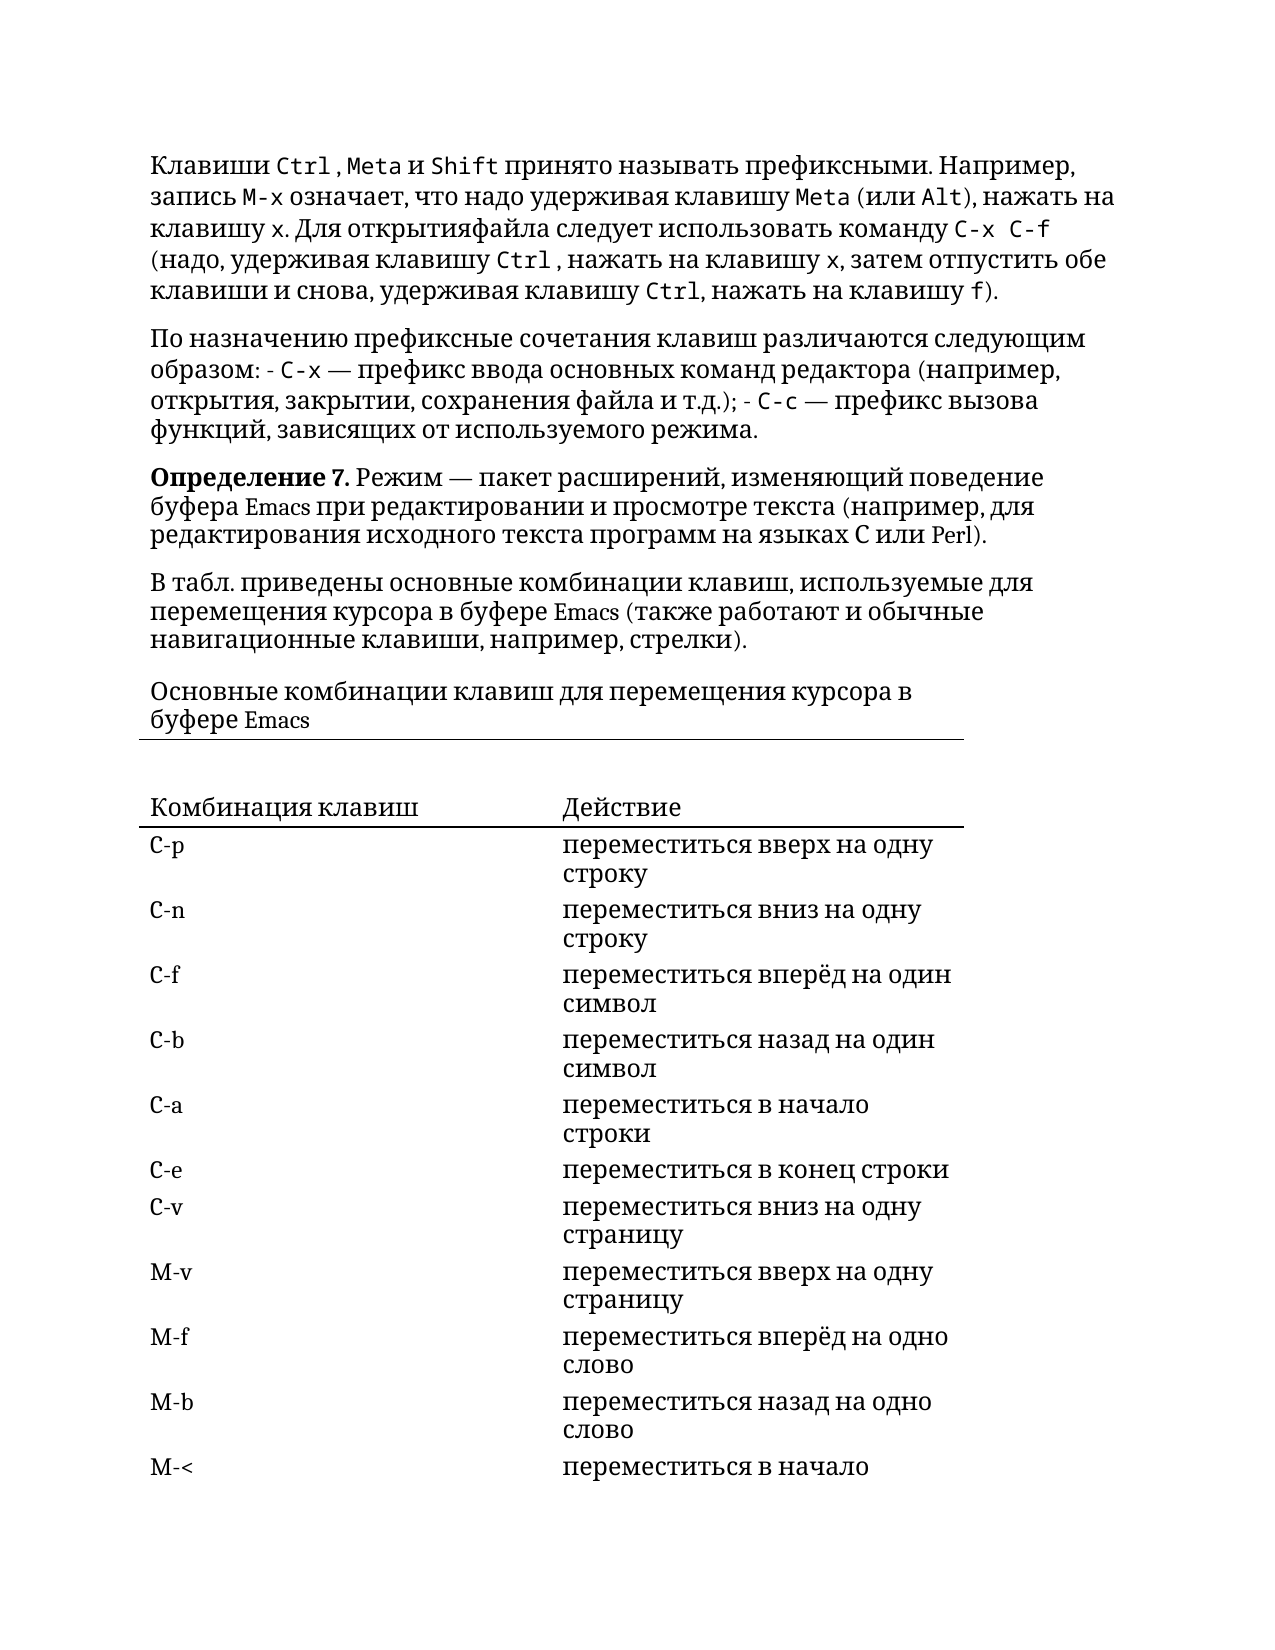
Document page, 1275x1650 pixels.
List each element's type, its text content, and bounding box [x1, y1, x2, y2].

text В табл. приведены основные комбинации клавиш, используемые для перемещения курсора в буфере Emacs (также работают и обычные навигационные клавиши, например, стрелки). [150, 569, 1125, 655]
table_cell C-v [139, 1189, 551, 1254]
table_cell переместиться вверх на одну страницу [551, 1254, 964, 1319]
table_cell M-b [139, 1384, 551, 1449]
table_cell C-b [139, 1023, 551, 1088]
table_cell M-< [139, 1449, 551, 1485]
table_cell переместиться вперёд на один символ [551, 958, 964, 1023]
table_header Основные комбинации клавиш для перемещения курсора в буфере Emacs [139, 674, 964, 739]
text По назначению префиксные сочетания клавиш различаются следующим образом: - C-x — префикс ввода основных команд редактора (например, открытия, закрытии, сохранения файла и т.д.); - C-c — префикс вызова функций, зависящих от используемого режима. [150, 325, 1125, 445]
table_header Действие [551, 790, 964, 826]
table_cell переместиться вверх на одну строку [551, 828, 964, 893]
table_cell M-v [139, 1254, 551, 1319]
table_cell C-n [139, 893, 551, 958]
table_cell переместиться назад на одно слово [551, 1384, 964, 1449]
text Клавиши Ctrl , Meta и Shift принято называть префиксными. Например, запись M-x означает, что надо удерживая клавишу Meta (или Alt), нажать на клавишу x. Для открытияфайла следует использовать команду C-x C-f (надо, удерживая клавишу Ctrl , нажать на клавишу x, затем отпустить обе клавиши и снова, удерживая клавишу Ctrl, нажать на клавишу f). [150, 150, 1125, 306]
table_cell переместиться вперёд на одно слово [551, 1319, 964, 1384]
table_cell переместиться в начало буфера [551, 1449, 964, 1485]
table_cell переместиться вниз на одну страницу [551, 1189, 964, 1254]
table_cell переместиться вниз на одну строку [551, 893, 964, 958]
table_cell переместиться в начало строки [551, 1088, 964, 1153]
table_cell переместиться назад на один символ [551, 1023, 964, 1088]
table_cell C-f [139, 958, 551, 1023]
text Определение 7. Режим — пакет расширений, изменяющий поведение буфера Emacs при редактировании и просмотре текста (например, для редактирования исходного текста программ на языках С или Perl). [150, 464, 1125, 550]
table_cell C-e [139, 1153, 551, 1189]
table_cell C-p [139, 828, 551, 893]
table_cell M-f [139, 1319, 551, 1384]
table_cell C-a [139, 1088, 551, 1153]
table_header Комбинация клавиш [139, 790, 551, 826]
table_cell переместиться в конец строки [551, 1153, 964, 1189]
